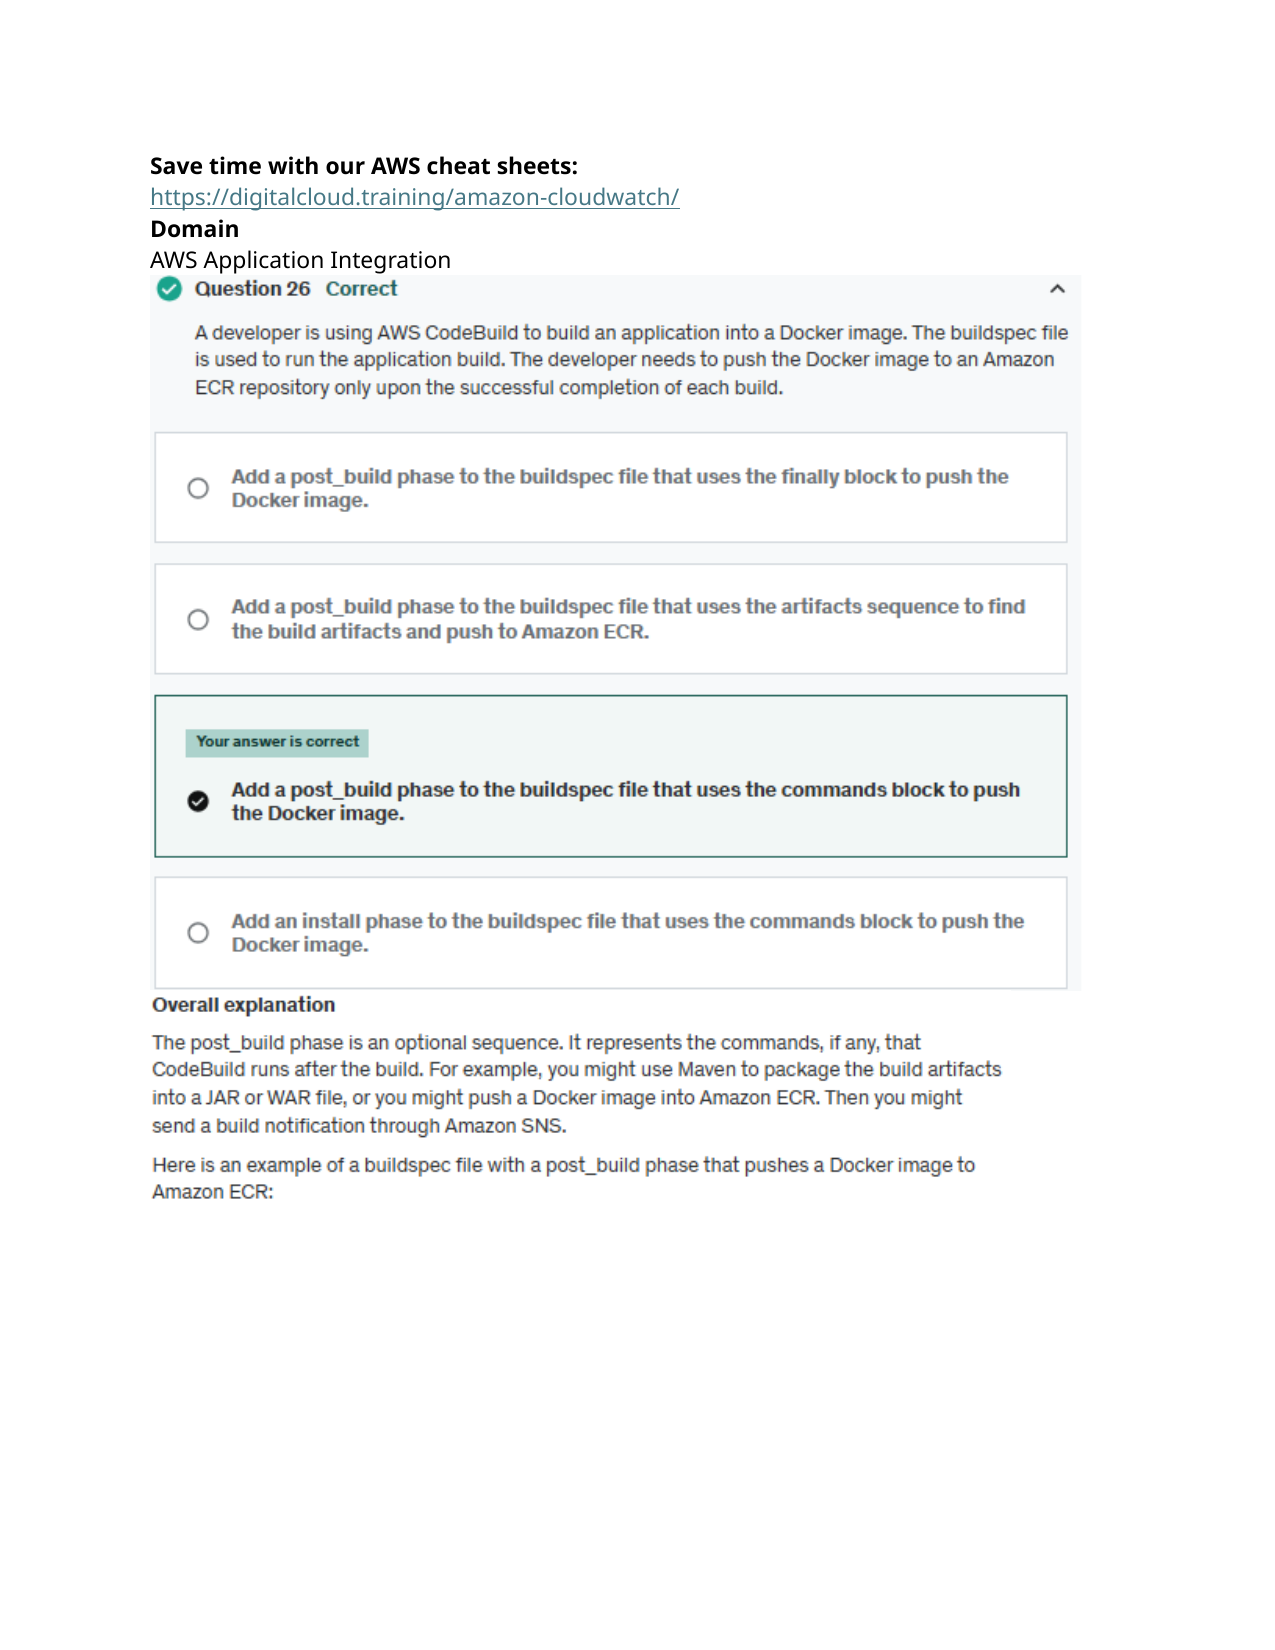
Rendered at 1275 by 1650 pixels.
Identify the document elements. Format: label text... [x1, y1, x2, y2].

text Domain [150, 212, 1125, 244]
text https://digitalcloud.training/amazon-cloudwatch/ [150, 181, 1125, 212]
text Save time with our AWS cheat sheets: [150, 150, 1125, 181]
picture [150, 275, 1082, 1202]
text AWS Application Integration [150, 244, 1125, 275]
